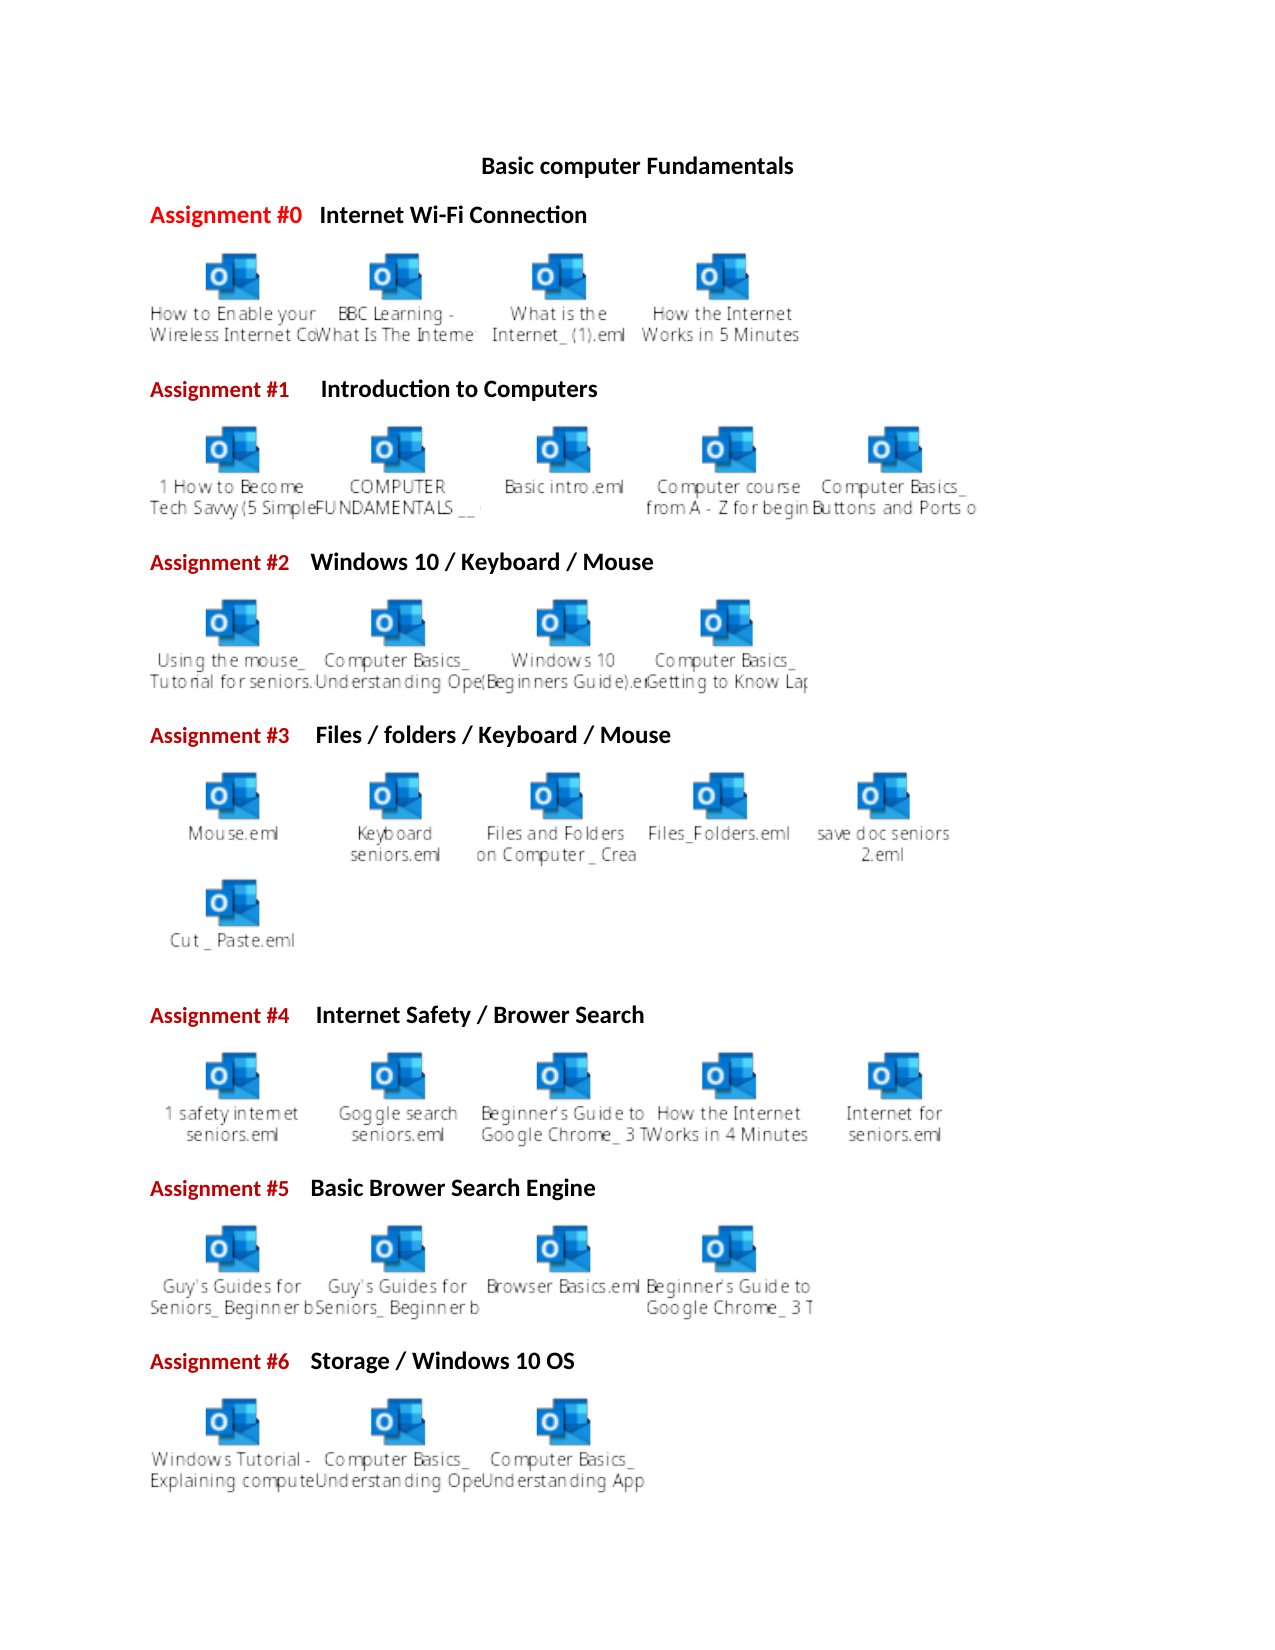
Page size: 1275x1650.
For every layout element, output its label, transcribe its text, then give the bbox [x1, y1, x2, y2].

text Basic computer Fundamentals [150, 150, 1125, 181]
text Assignment #6 Storage / Windows 10 OS [150, 1345, 1125, 1376]
text Assignment #3 Files / folders / Keyboard / Mouse [150, 719, 1125, 749]
text Assignment #1 Introduction to Computers [150, 373, 1125, 403]
text Assignment #0 Internet Wi-Fi Connection [150, 199, 1125, 230]
text Assignment #2 Windows 10 / Keyboard / Mouse [150, 546, 1125, 576]
text Assignment #4 Internet Safety / Brower Search [150, 999, 1125, 1029]
text Assignment #5 Basic Brower Search Engine [150, 1172, 1125, 1203]
